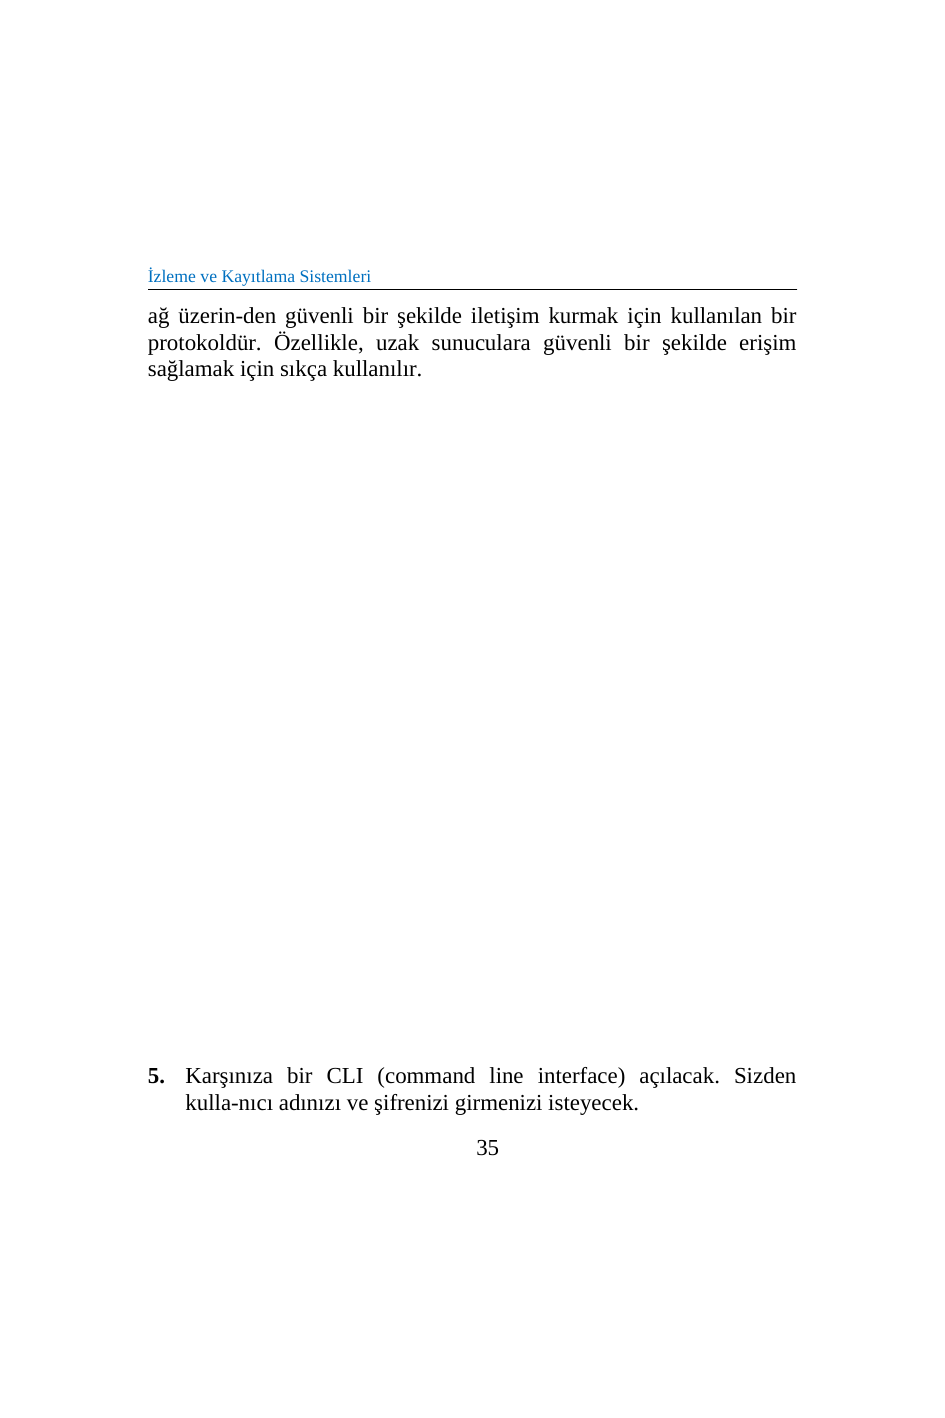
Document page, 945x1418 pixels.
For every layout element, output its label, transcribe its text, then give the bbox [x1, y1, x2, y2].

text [148, 303, 797, 382]
list Karşınıza bir CLI (command line interface) açılacak. Sizden kulla-nıcı adınızı ve şifrenizi girmenizi isteyecek. [148, 1062, 797, 1115]
